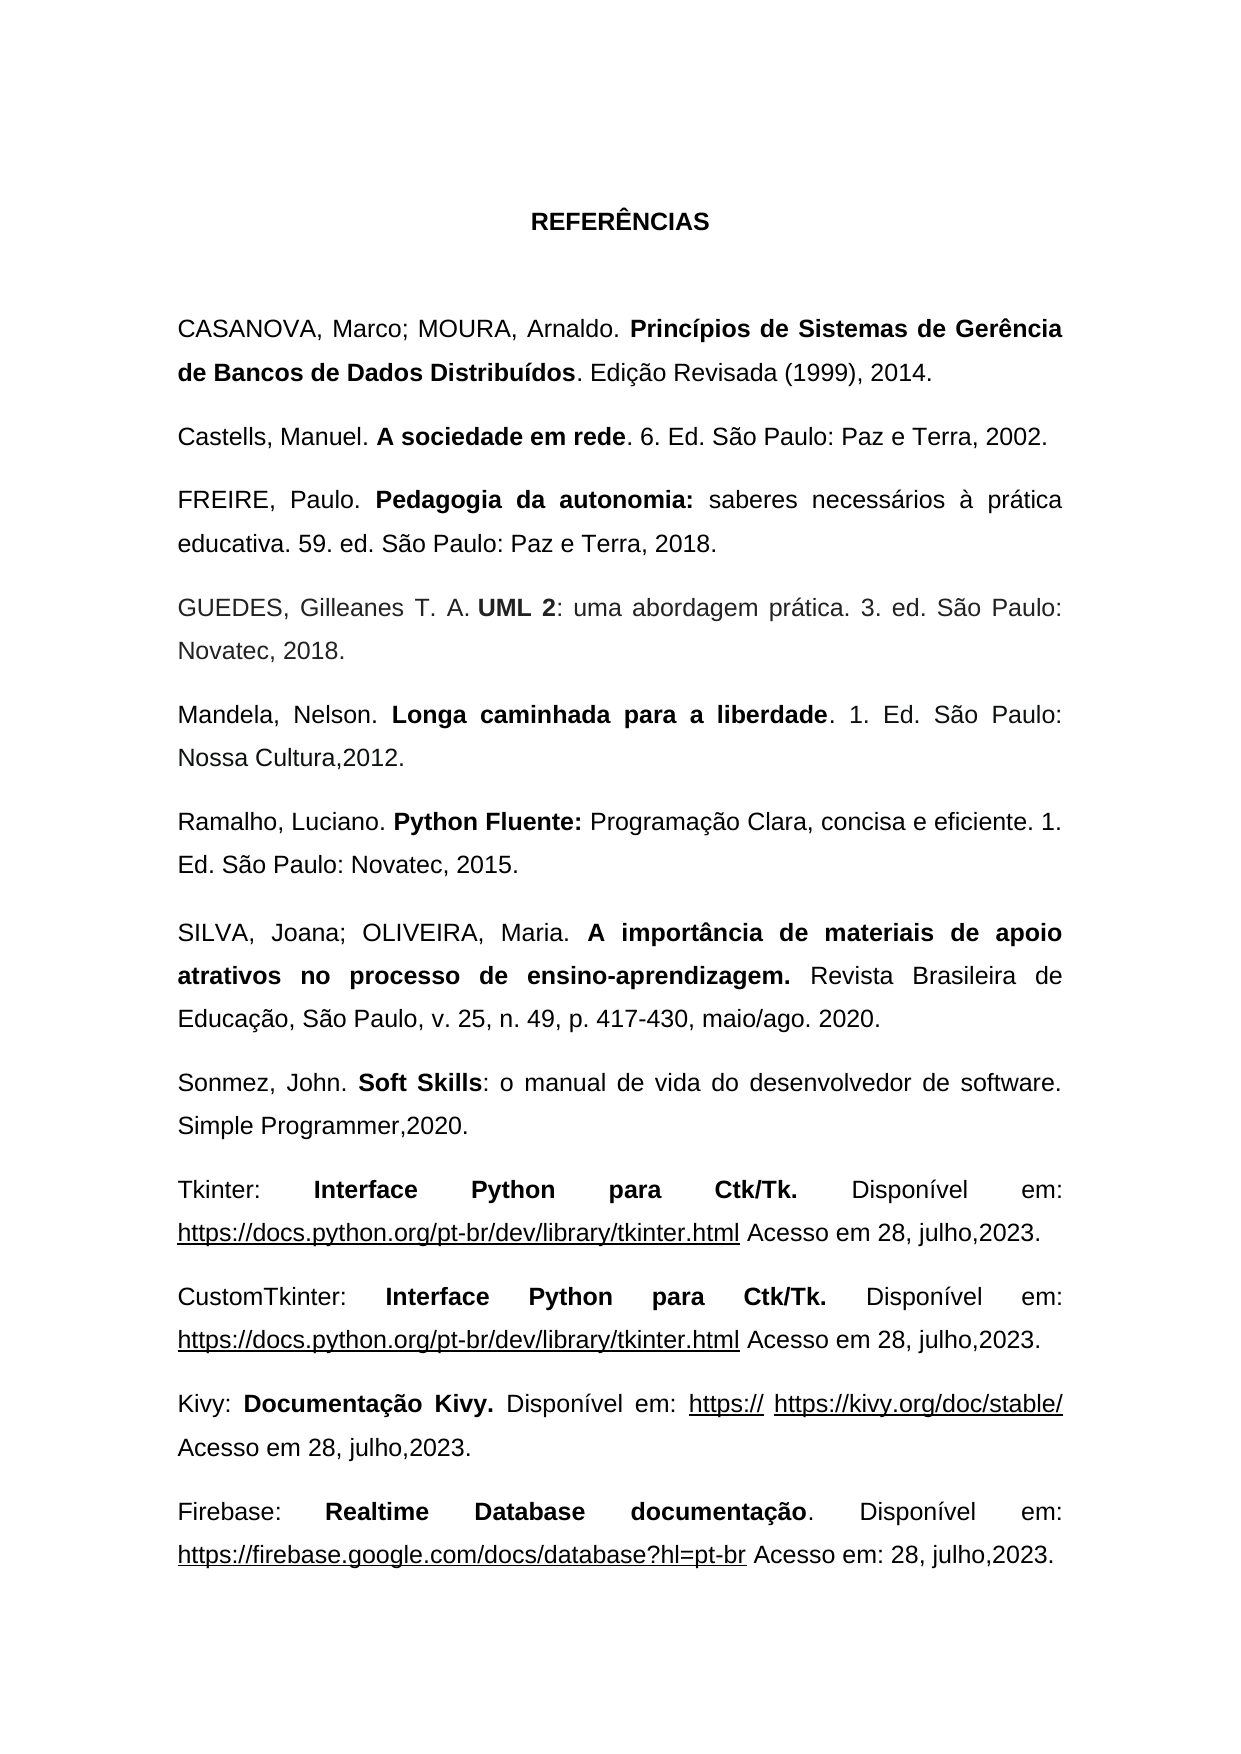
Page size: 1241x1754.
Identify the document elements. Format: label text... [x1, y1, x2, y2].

text Firebase: Realtime Database documentação. Disponível em: https://firebase.google.com/docs/database?hl=pt-br Acesso em: 28, julho,2023. [177, 1497, 1063, 1568]
text GUEDES, Gilleanes T. A. UML 2: uma abordagem prática. 3. ed. São Paulo: Novatec, 2018. [177, 621, 1063, 664]
text FREIRE, Paulo. Pedagogia da autonomia: saberes necessários à prática educativa. 59. ed. São Paulo: Paz e Terra, 2018. [177, 486, 1063, 557]
subtitle REFERÊNCIAS [177, 207, 1063, 236]
text SILVA, Joana; OLIVEIRA, Maria. A importância de materiais de apoio atrativos no processo de ensino-aprendizagem. Revista Brasileira de Educação, São Paulo, v. 25, n. 49, p. 417-430, maio/ago. 2020. [177, 918, 1063, 1033]
text Mandela, Nelson. Longa caminhada para a liberdade. 1. Ed. São Paulo: Nossa Cultura,2012. [177, 700, 1063, 772]
text Sonmez, John. Soft Skills: o manual de vida do desenvolvedor de software. Simple Programmer,2020. [177, 1068, 1063, 1140]
text CustomTkinter: Interface Python para Ctk/Tk. Disponível em: https://docs.python.org/pt-br/dev/library/tkinter.html Acesso em 28, julho,2023. [177, 1282, 1063, 1354]
text Kivy: Documentação Kivy. Disponível em: https:// https://kivy.org/doc/stable/ Acesso em 28, julho,2023. [177, 1389, 1063, 1461]
text CASANOVA, Marco; MOURA, Arnaldo. Princípios de Sistemas de Gerência de Bancos de Dados Distribuídos. Edição Revisada (1999), 2014. [177, 314, 1063, 386]
text Ramalho, Luciano. Python Fluente: Programação Clara, concisa e eficiente. 1. Ed. São Paulo: Novatec, 2015. [177, 807, 1063, 879]
text Castells, Manuel. A sociedade em rede. 6. Ed. São Paulo: Paz e Terra, 2002. [177, 422, 1063, 450]
text Tkinter: Interface Python para Ctk/Tk. Disponível em: https://docs.python.org/pt-br/dev/library/tkinter.html Acesso em 28, julho,2023. [177, 1175, 1063, 1247]
